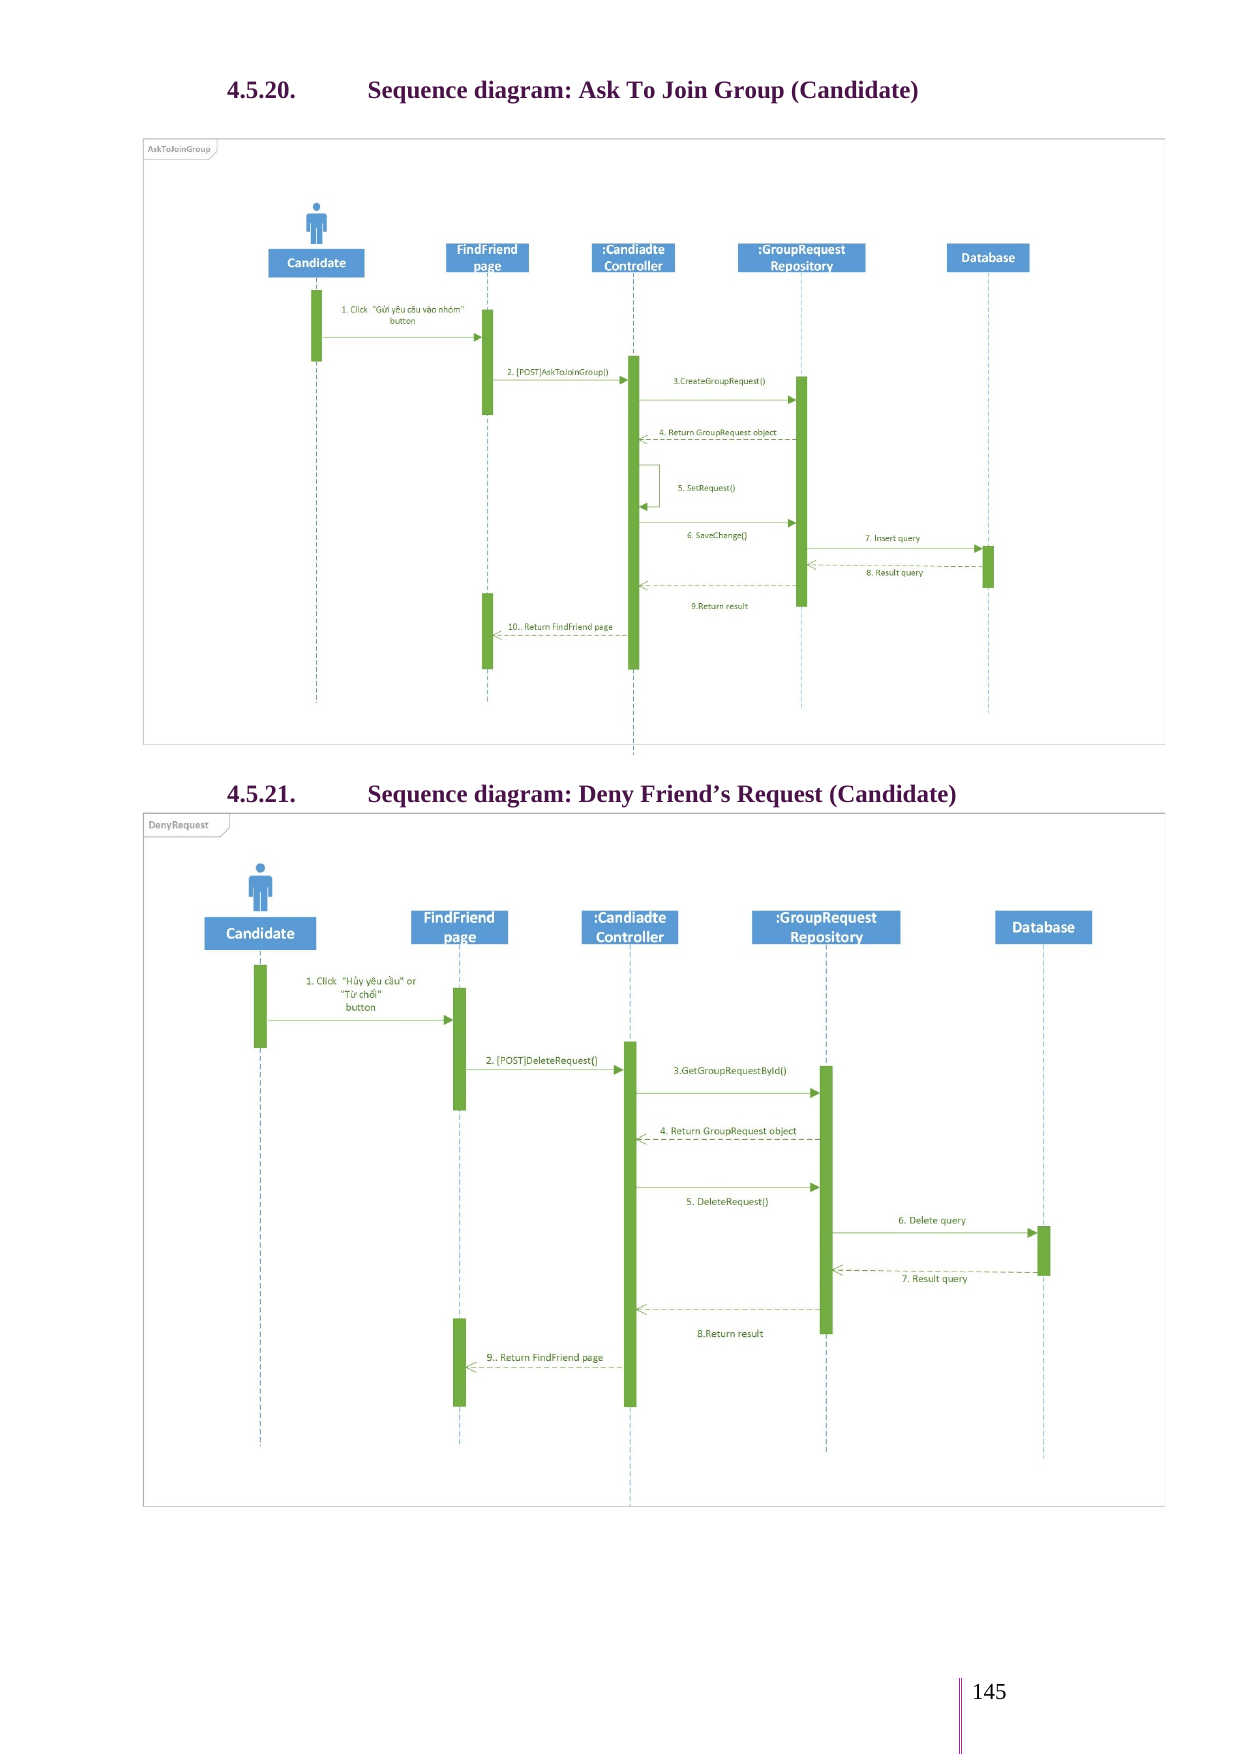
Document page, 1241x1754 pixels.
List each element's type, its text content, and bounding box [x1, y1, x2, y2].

picture [142, 812, 1166, 1507]
picture [142, 138, 1166, 755]
subtitle Sequence diagram: Deny Friend’s Request (Candidate) [227, 779, 1165, 808]
subtitle Sequence diagram: Ask To Join Group (Candidate) [227, 75, 1165, 104]
